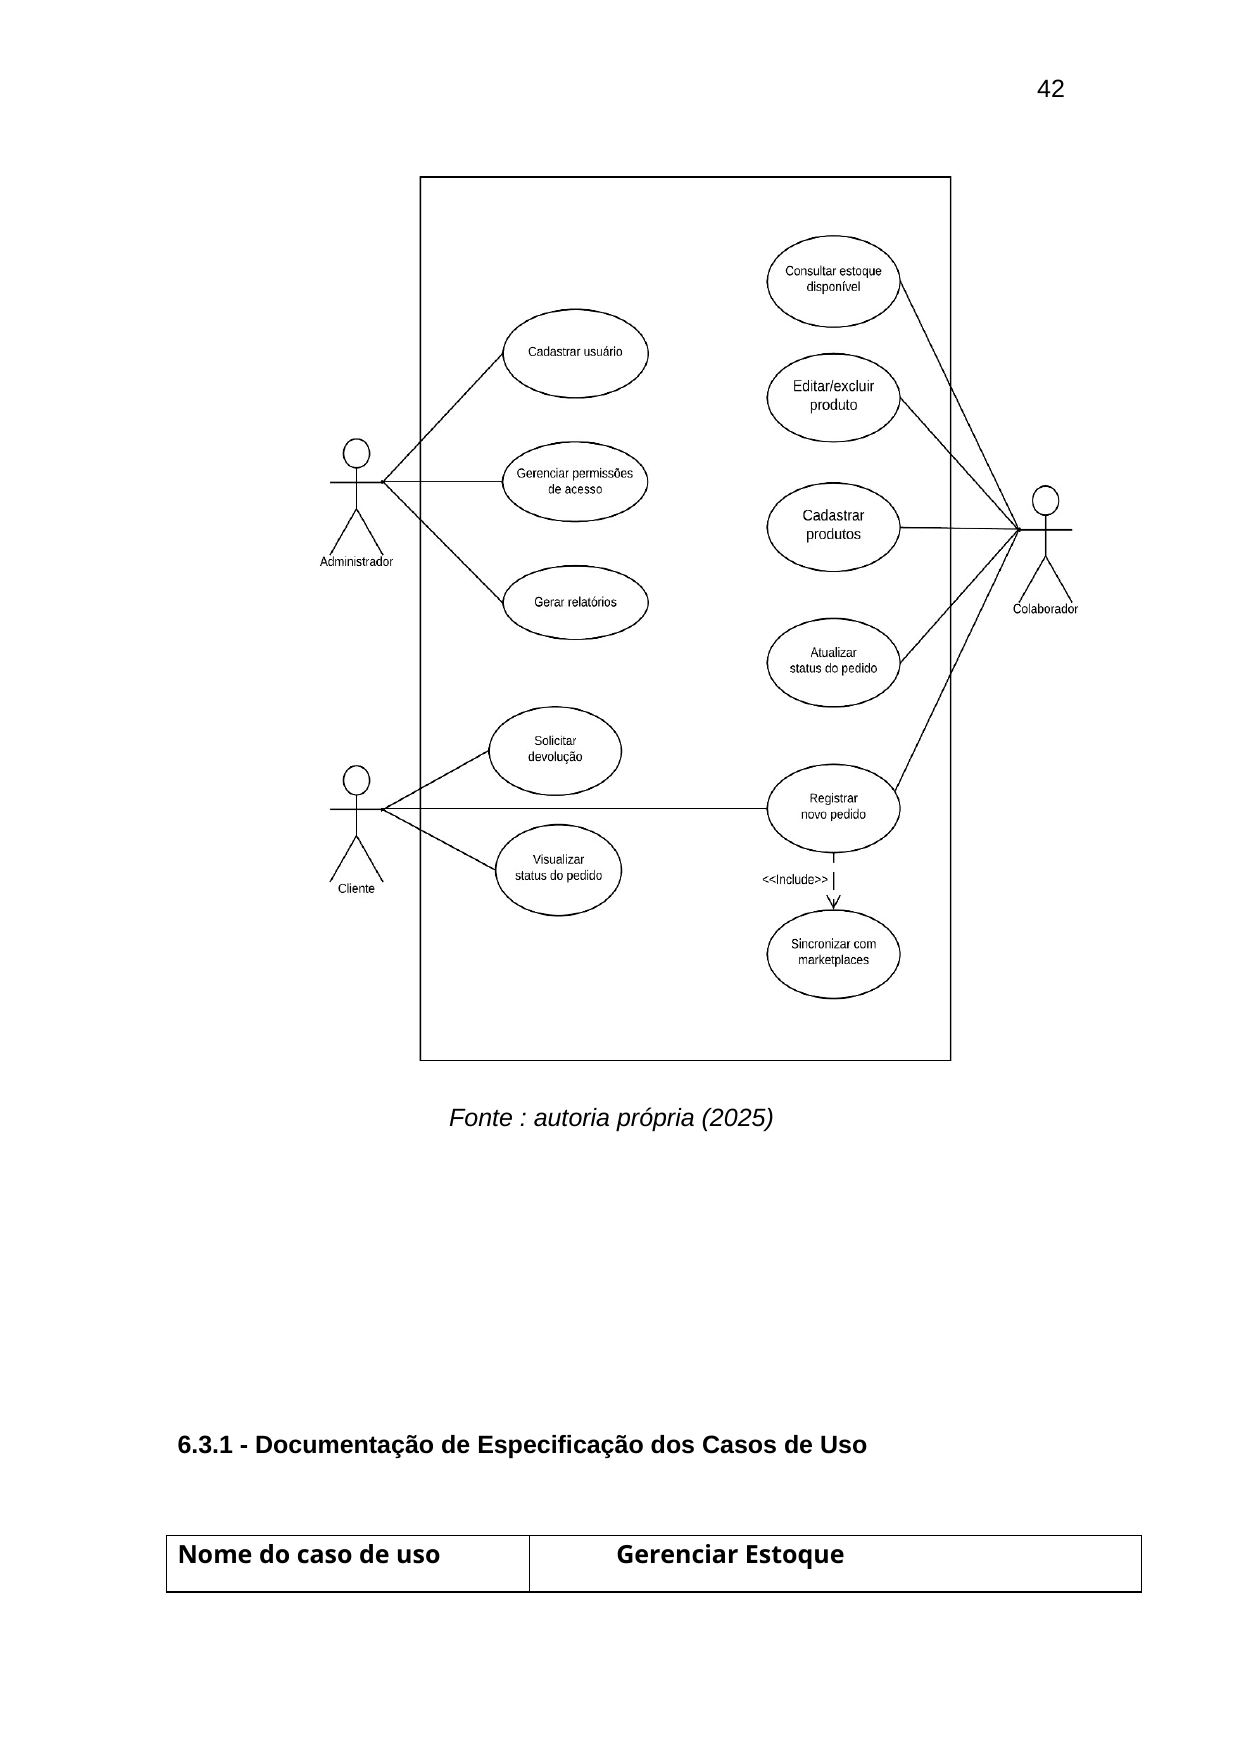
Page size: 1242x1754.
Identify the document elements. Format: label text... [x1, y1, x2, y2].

table_header Gerenciar Estoque [530, 1536, 1141, 1591]
table_header Nome do caso de uso [167, 1536, 529, 1591]
subtitle 6.3.1 - Documentação de Especificação dos Casos de Uso [177, 1430, 1064, 1459]
picture [251, 147, 1151, 1089]
text Fonte : autoria própria (2025) [177, 1103, 1048, 1131]
